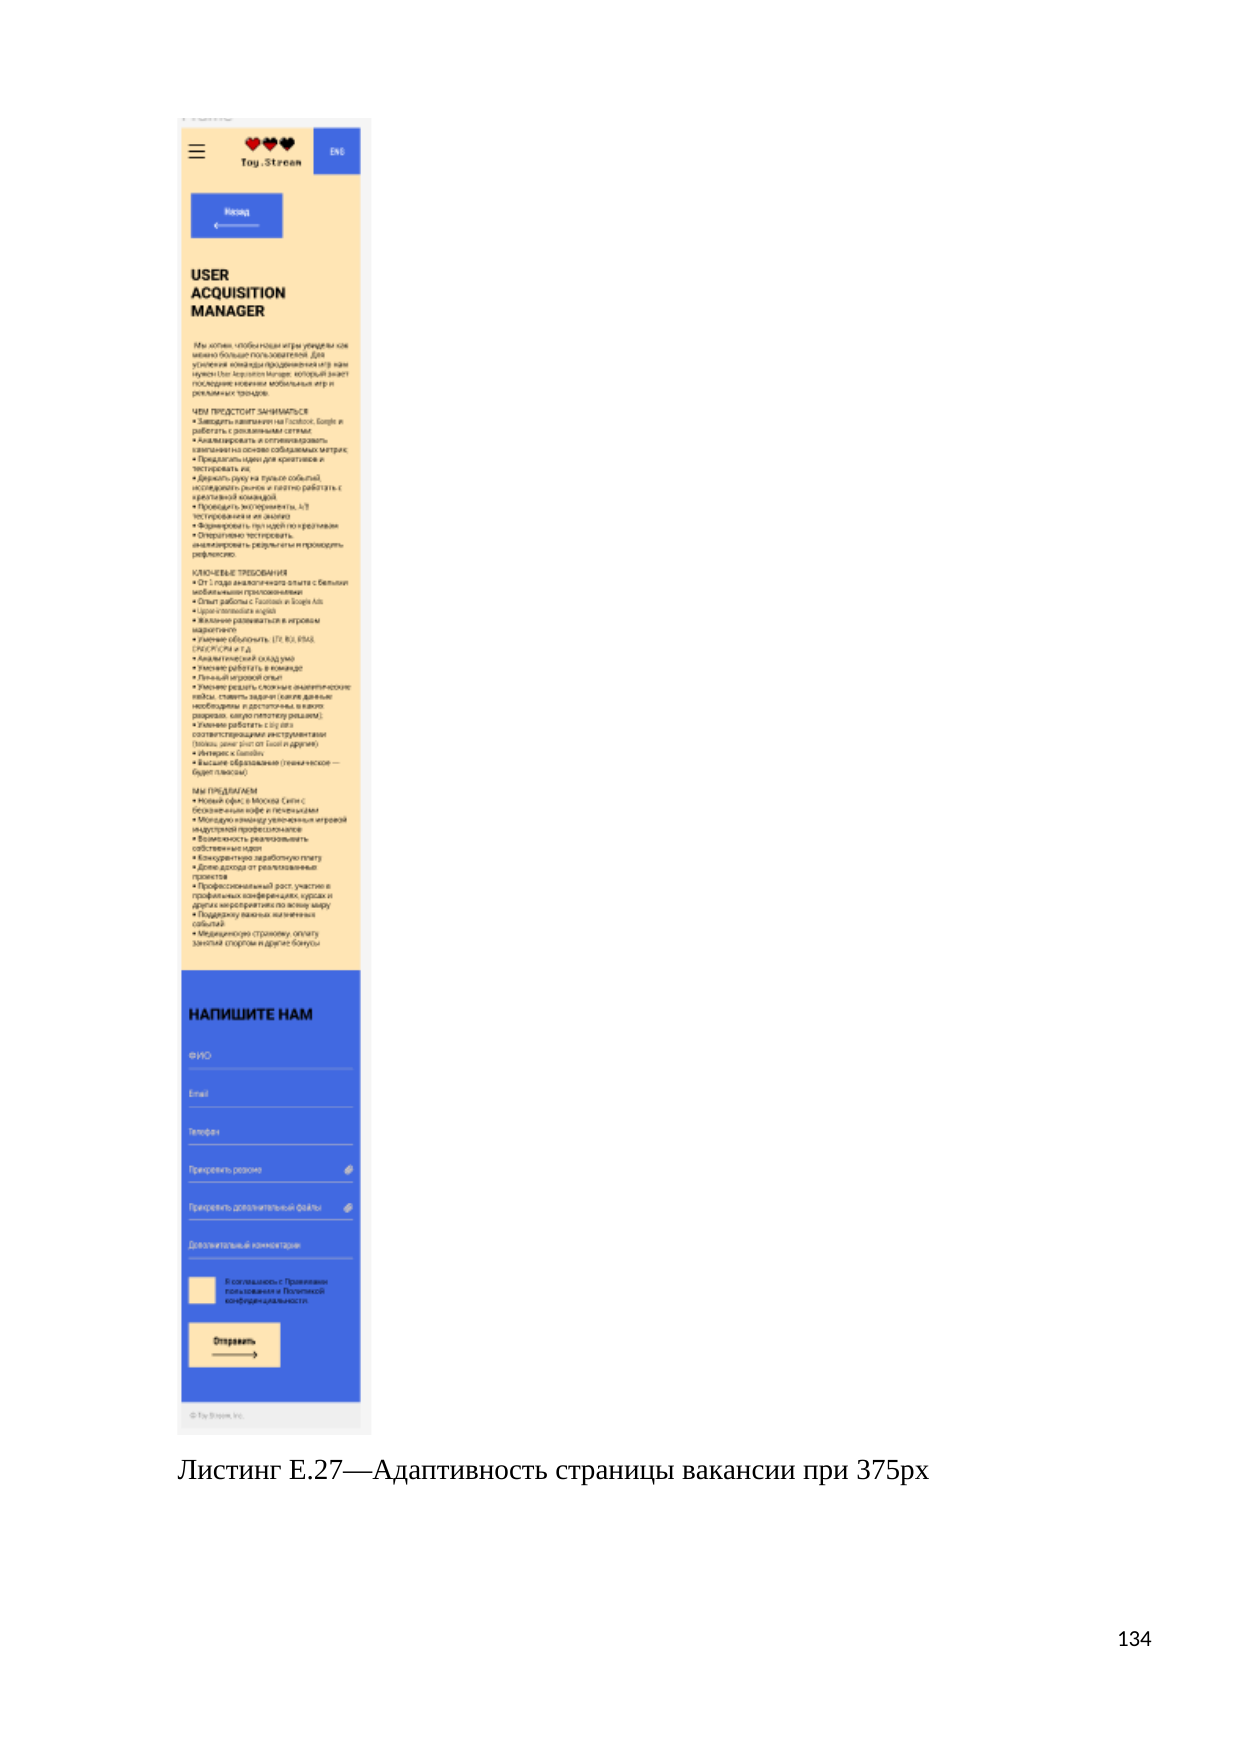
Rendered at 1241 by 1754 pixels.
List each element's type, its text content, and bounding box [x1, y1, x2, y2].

text Листинг Е.27—Адаптивность страницы вакансии при 375px [177, 1452, 1152, 1486]
picture [177, 118, 372, 1435]
